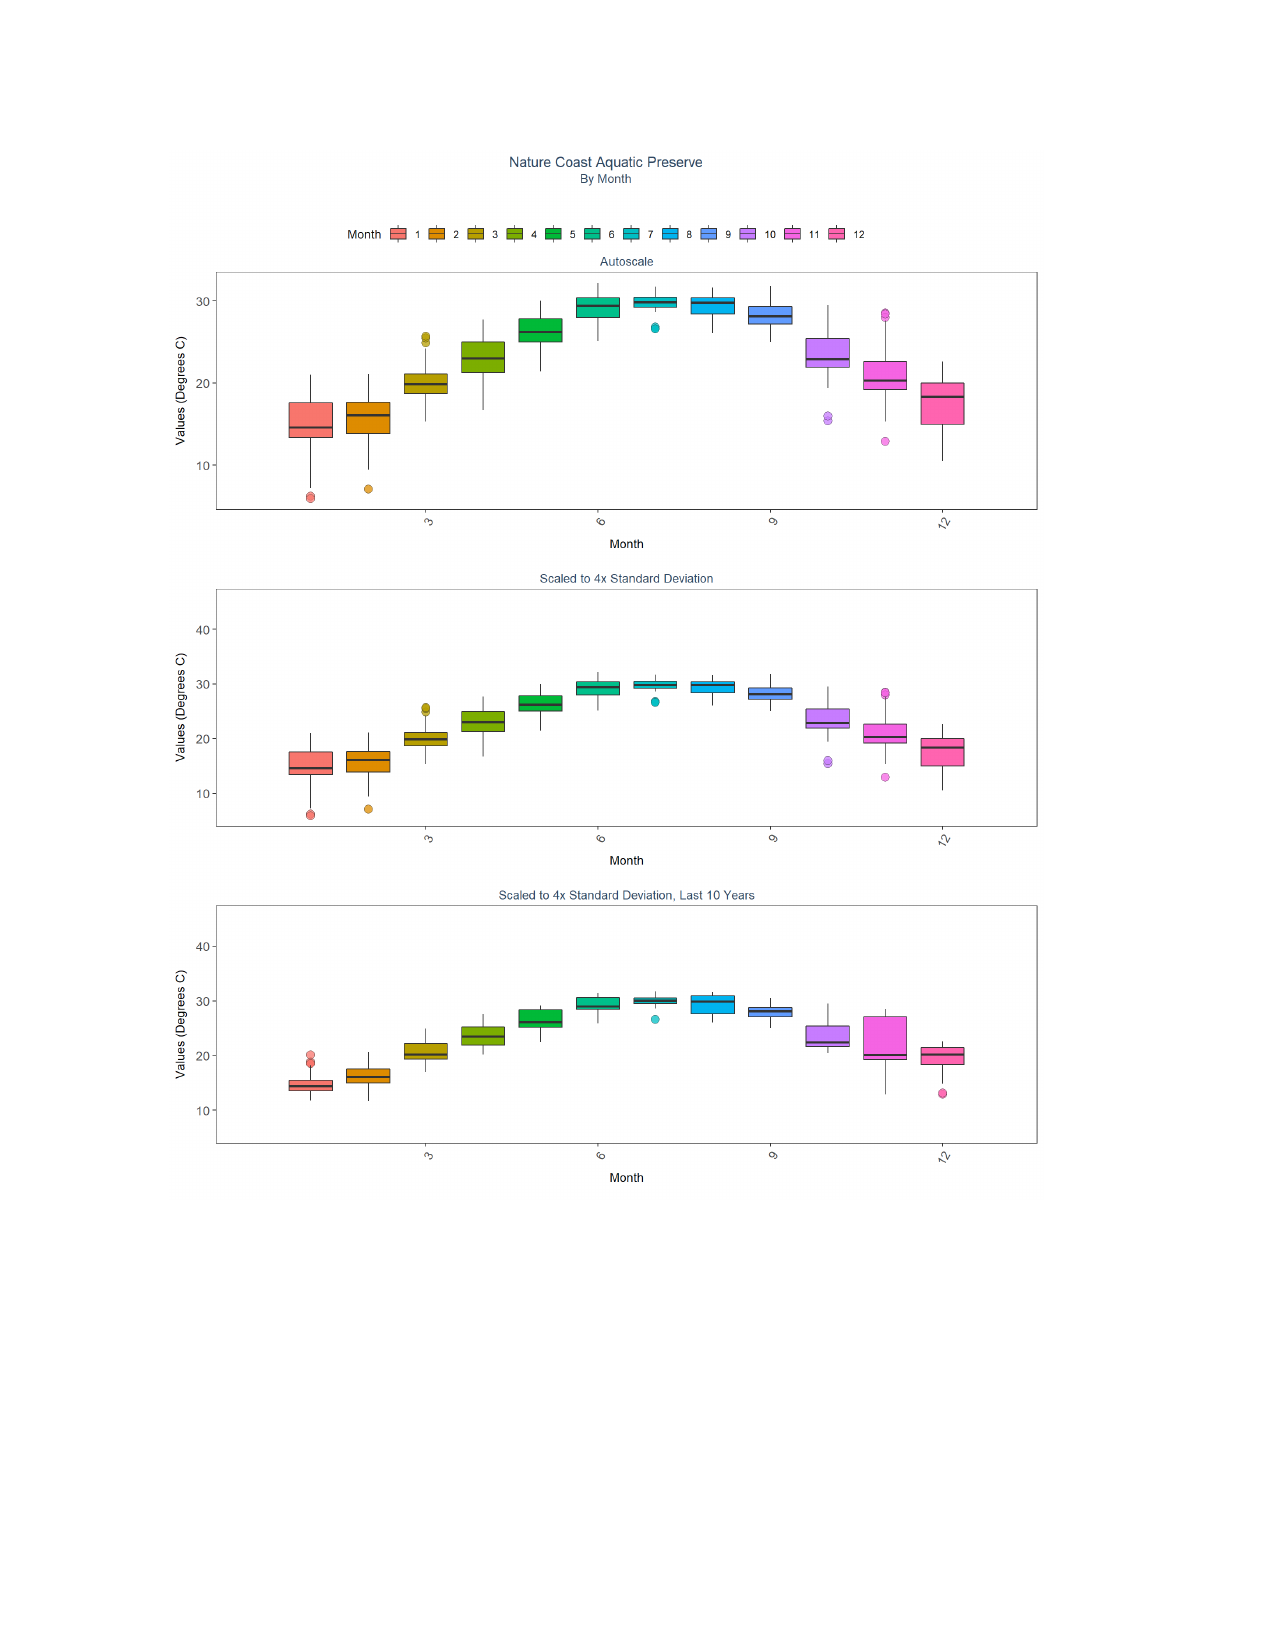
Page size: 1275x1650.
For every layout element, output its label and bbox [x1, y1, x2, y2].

picture [168, 150, 1044, 1200]
